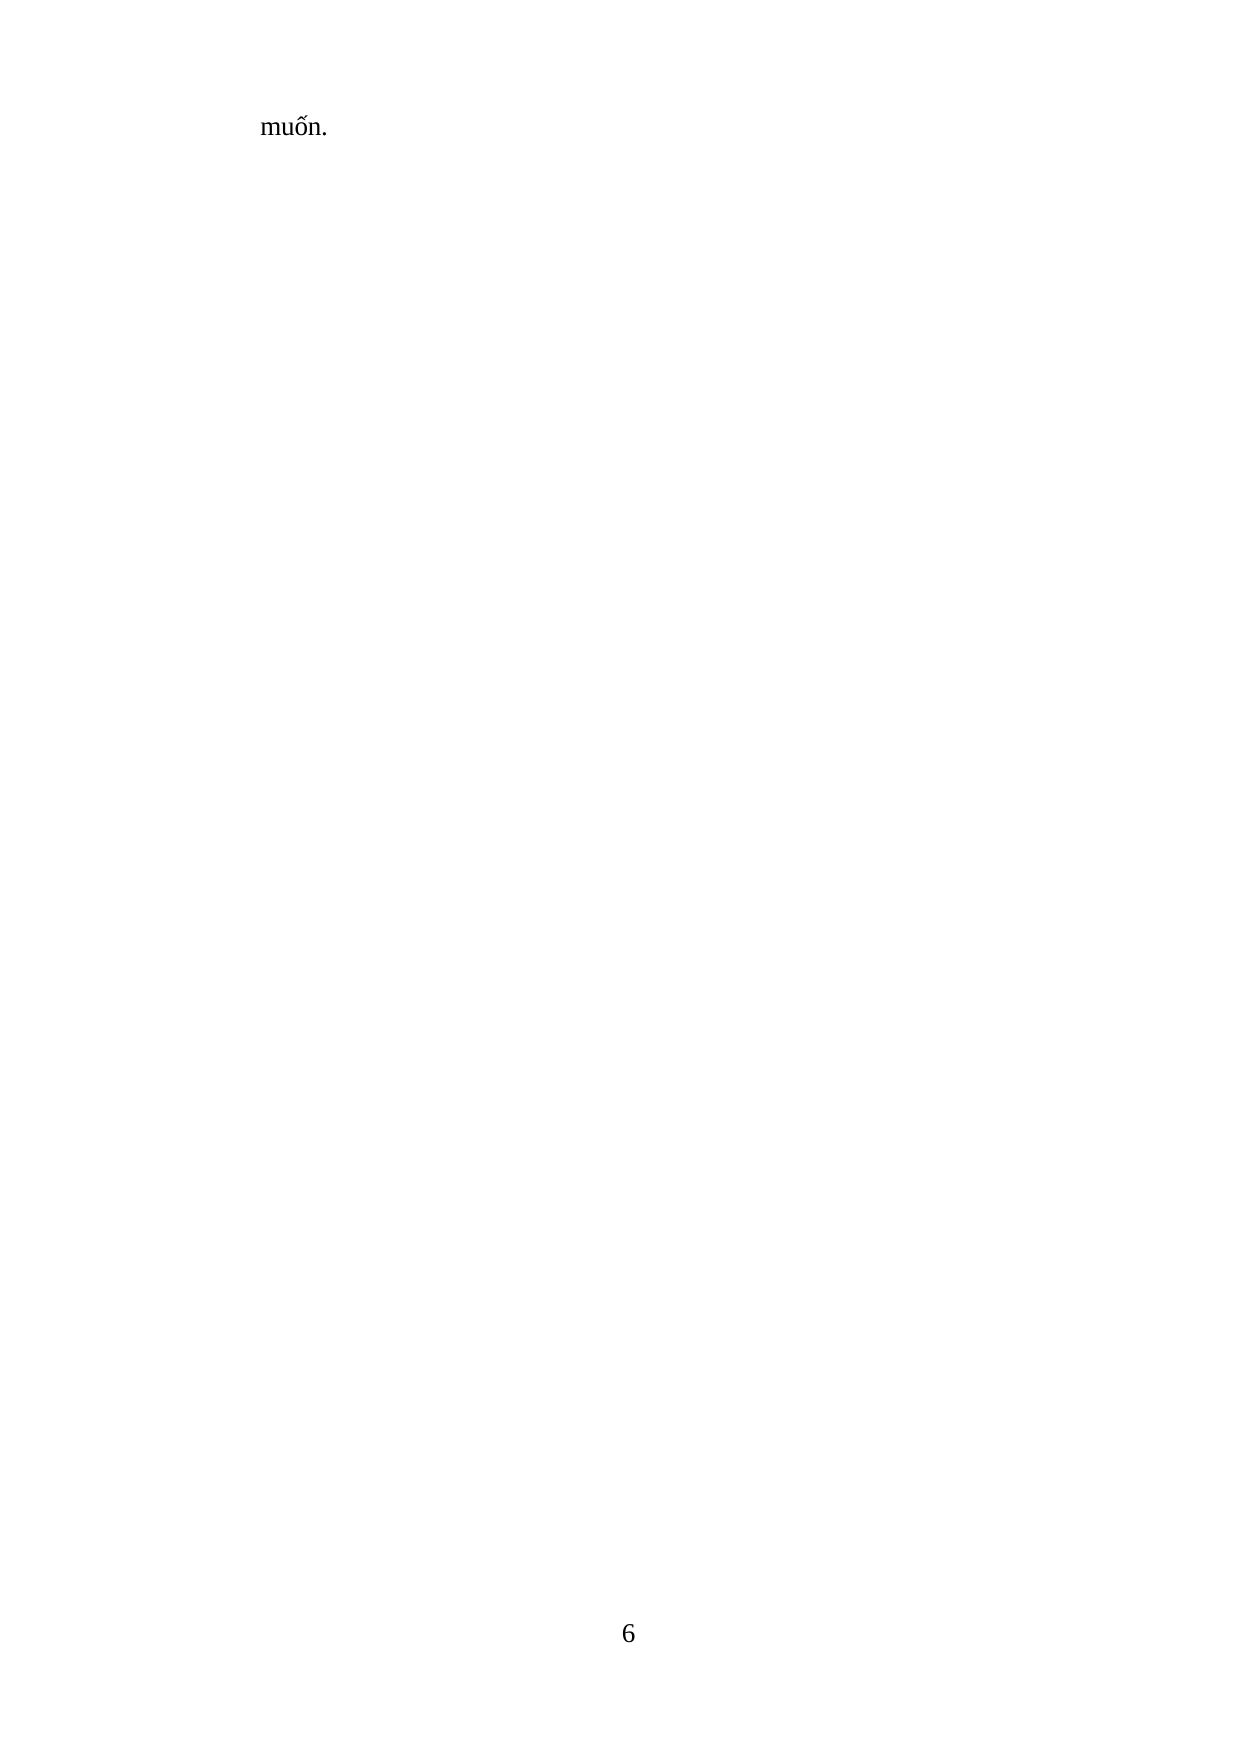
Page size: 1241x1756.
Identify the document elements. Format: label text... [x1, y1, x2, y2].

text muốn. [260, 110, 1201, 141]
